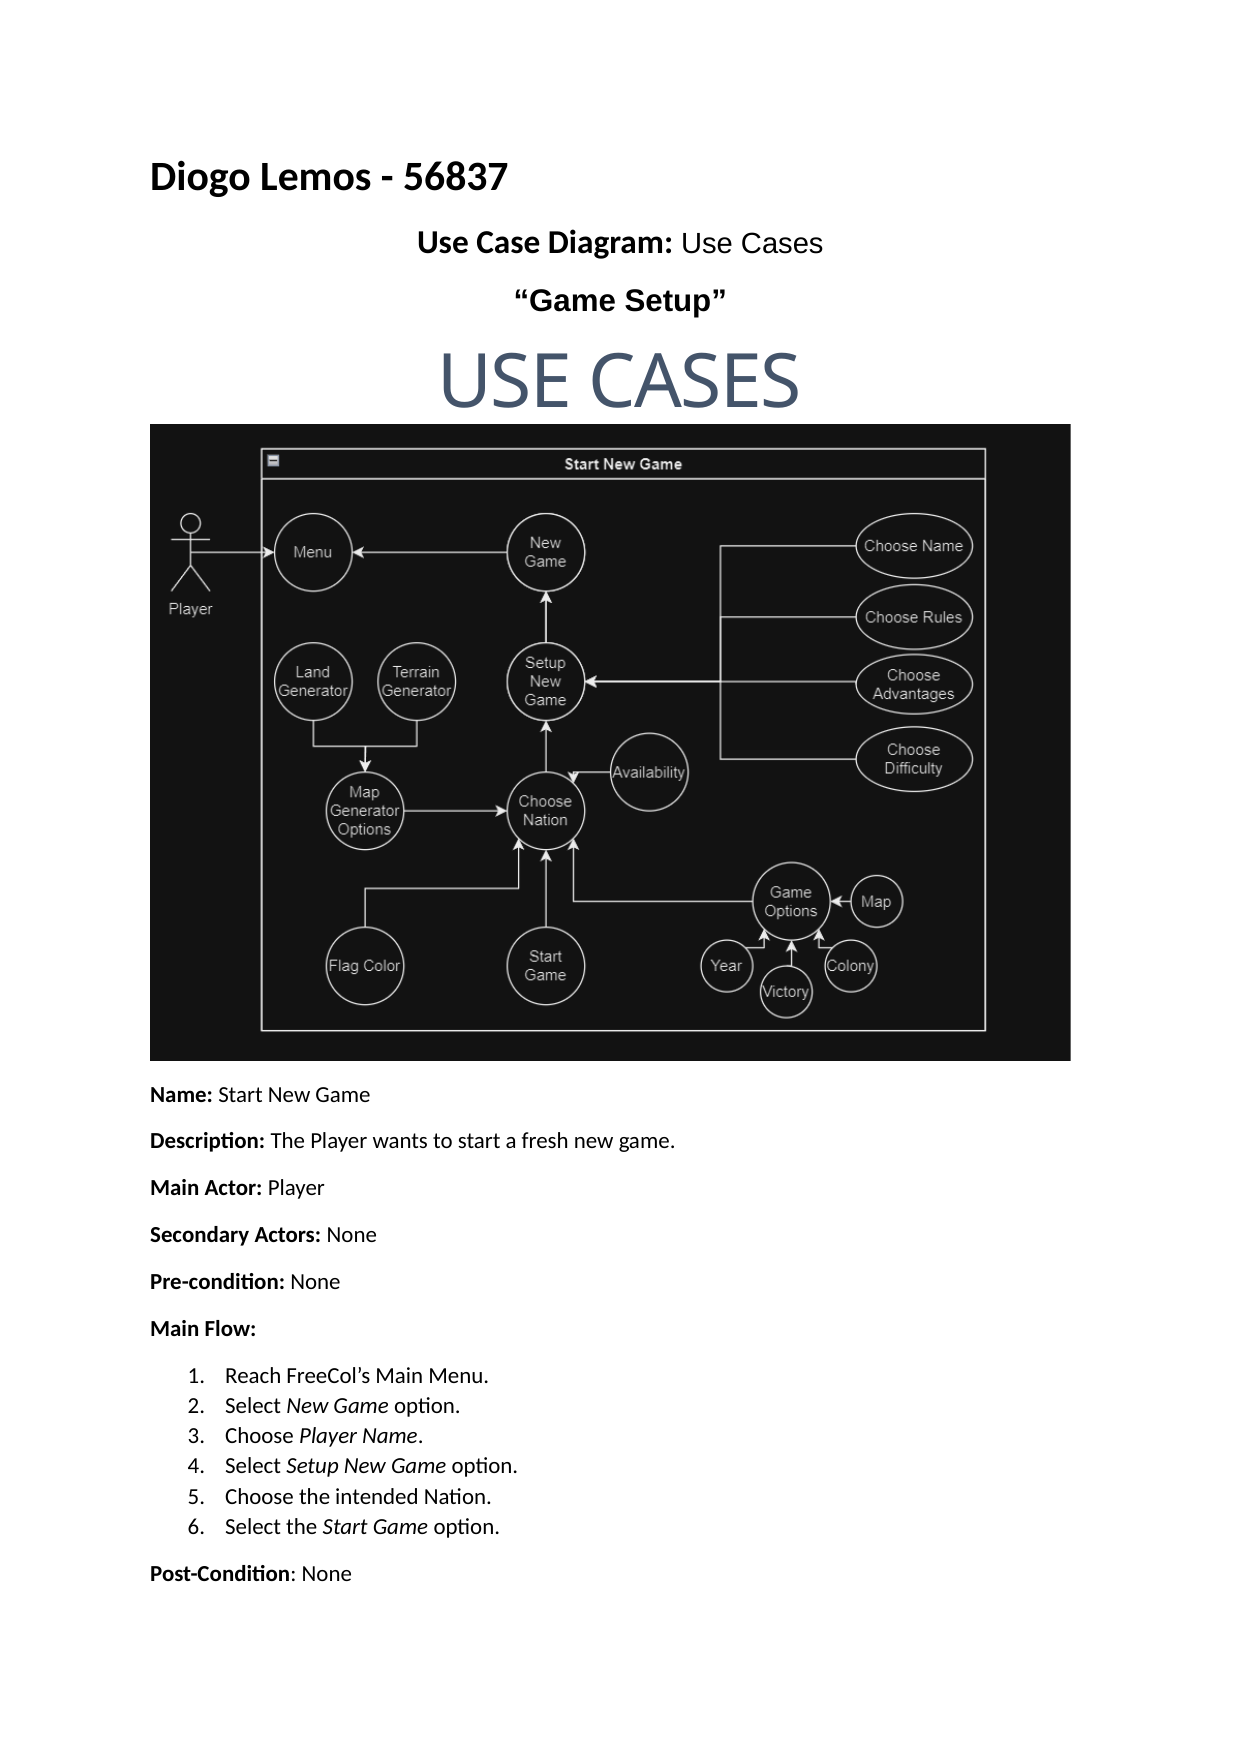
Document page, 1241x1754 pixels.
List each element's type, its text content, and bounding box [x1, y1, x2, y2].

list Select the Start Game option. [187, 1512, 1090, 1540]
text “Game Setup” [150, 282, 1090, 318]
title Use cases [150, 338, 1090, 424]
text Pre-condition: None [150, 1267, 1090, 1295]
text Description: The Player wants to start a fresh new game. [150, 1127, 1090, 1154]
text Main Flow: [150, 1314, 1090, 1342]
list Select Setup New Game option. [187, 1452, 1090, 1479]
text Post-Condition: None [150, 1559, 1090, 1587]
text Use Case Diagram: Use Cases [150, 222, 1090, 262]
text Main Actor: Player [150, 1173, 1090, 1201]
list Choose Player Name. [187, 1421, 1090, 1449]
picture [150, 424, 1071, 1061]
text Secondary Actors: None [150, 1220, 1090, 1248]
list Choose the intended Nation. [187, 1482, 1090, 1510]
text Diogo Lemos - 56837 [150, 150, 1090, 201]
list Select New Game option. [187, 1391, 1090, 1419]
list Reach FreeCol’s Main Menu. [187, 1361, 1090, 1389]
text Name: Start New Game [150, 1080, 1090, 1108]
